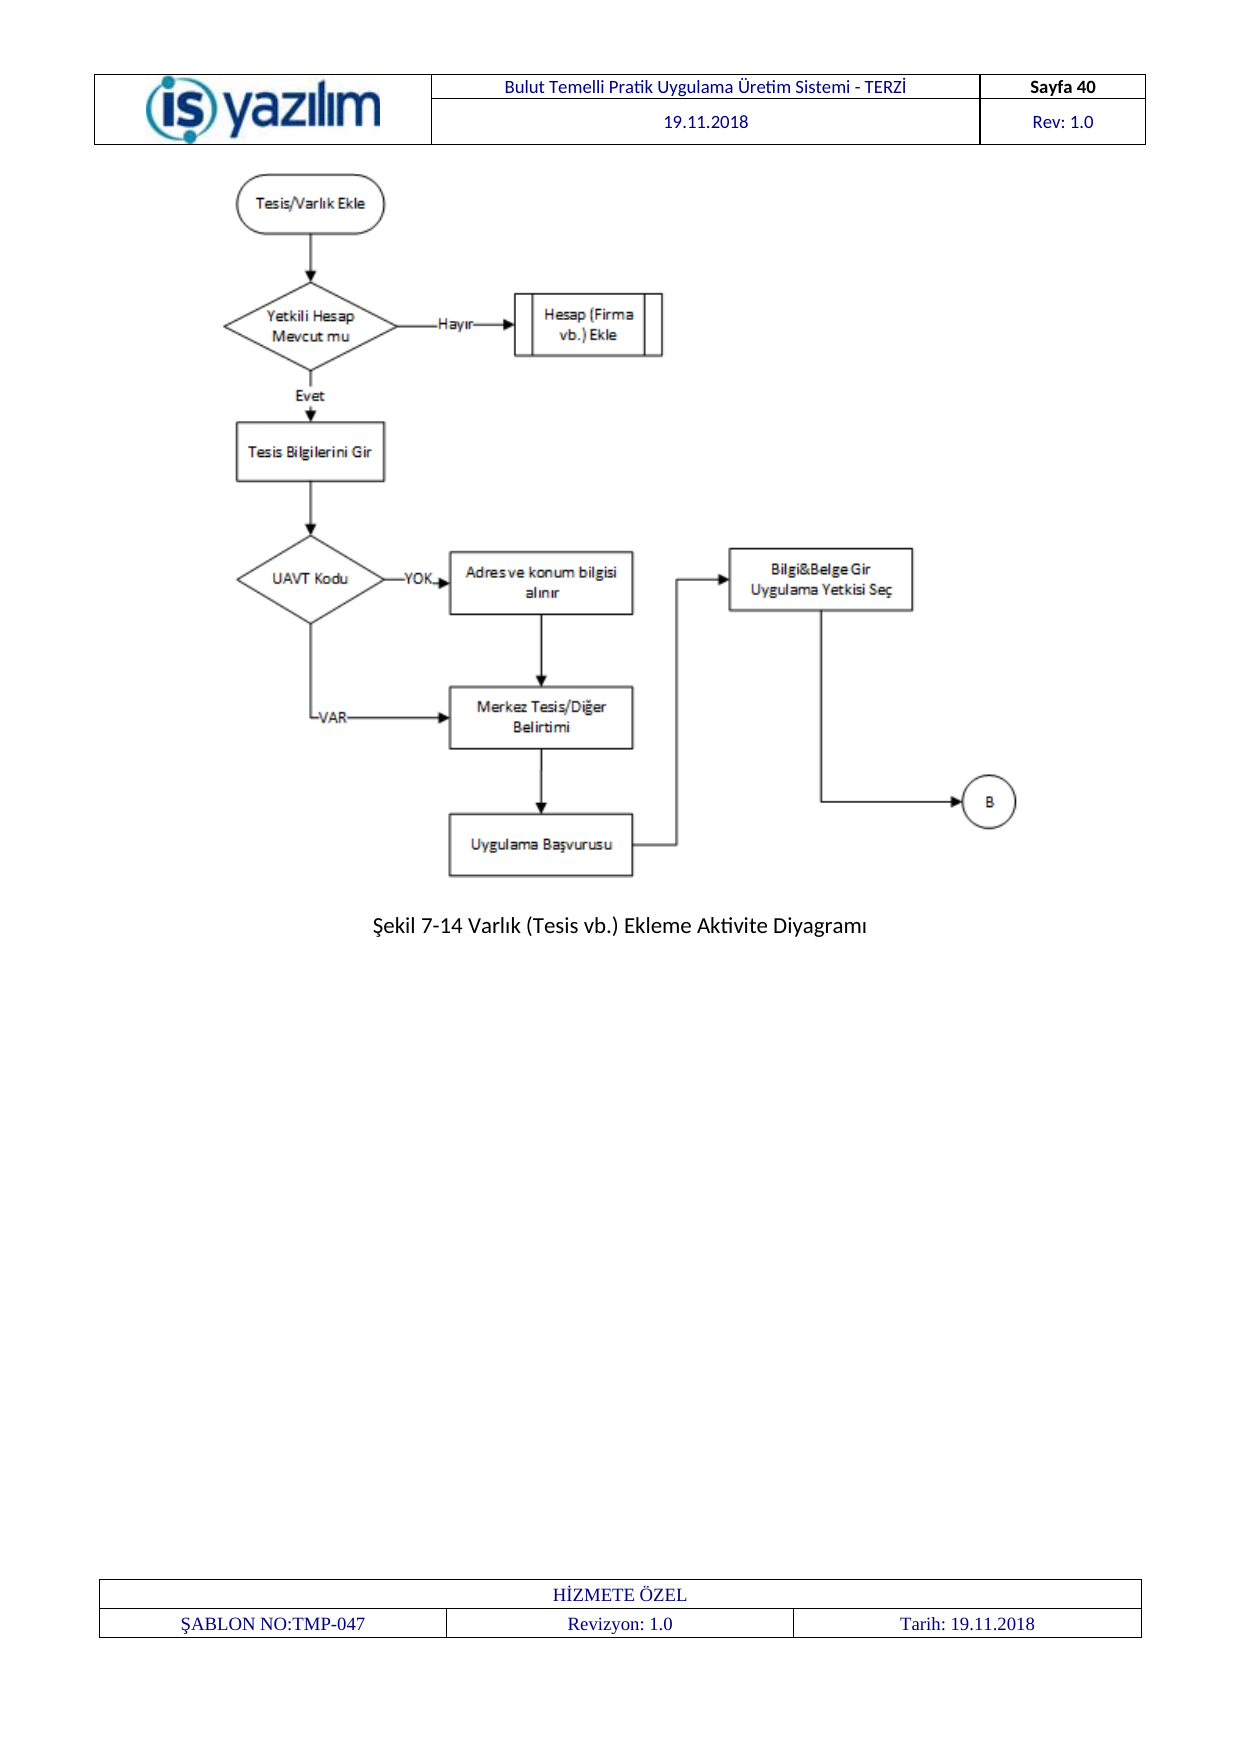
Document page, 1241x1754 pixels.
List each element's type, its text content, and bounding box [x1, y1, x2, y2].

picture [222, 173, 1018, 878]
picture [146, 75, 380, 144]
